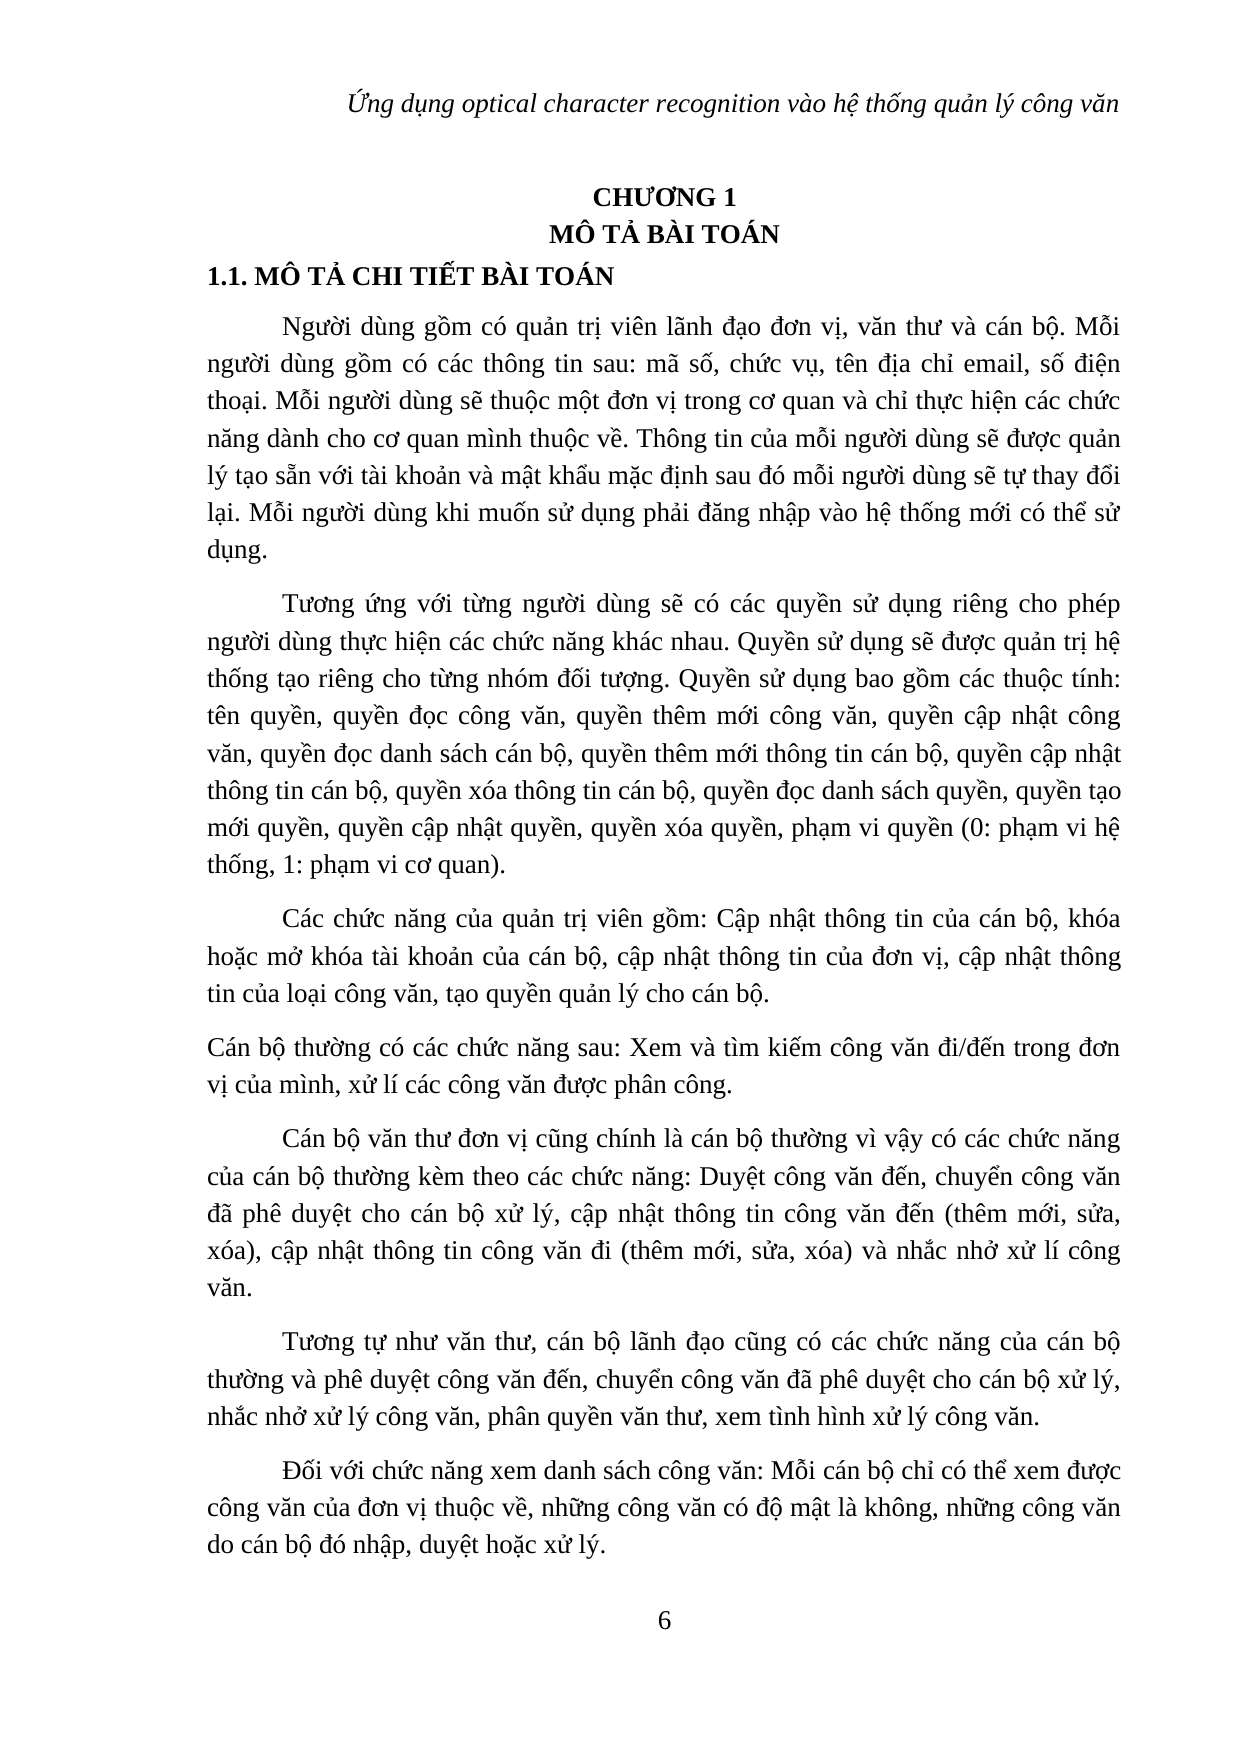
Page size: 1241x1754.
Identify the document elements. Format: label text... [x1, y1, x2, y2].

text Người dùng gồm có quản trị viên lãnh đạo đơn vị, văn thư và cán bộ. Mỗi người dùng gồm có các thông tin sau: mã số, chức vụ, tên địa chỉ email, số điện thoại. Mỗi người dùng sẽ thuộc một đơn vị trong cơ quan và chỉ thực hiện các chức năng dành cho cơ quan mình thuộc về. Thông tin của mỗi người dùng sẽ được quản lý tạo sẵn với tài khoản và mật khẩu mặc định sau đó mỗi người dùng sẽ tự thay đổi lại. Mỗi người dùng khi muốn sử dụng phải đăng nhập vào hệ thống mới có thể sử dụng. [207, 310, 1122, 565]
text Đối với chức năng xem danh sách công văn: Mỗi cán bộ chỉ có thể xem được công văn của đơn vị thuộc về, những công văn có độ mật là không, những công văn do cán bộ đó nhập, duyệt hoặc xử lý. [207, 1454, 1122, 1560]
text Các chức năng của quản trị viên gồm: Cập nhật thông tin của cán bộ, khóa hoặc mở khóa tài khoản của cán bộ, cập nhật thông tin của đơn vị, cập nhật thông tin của loại công văn, tạo quyền quản lý cho cán bộ. [207, 903, 1122, 1008]
text Tương ứng với từng người dùng sẽ có các quyền sử dụng riêng cho phép người dùng thực hiện các chức năng khác nhau. Quyền sử dụng sẽ được quản trị hệ thống tạo riêng cho từng nhóm đối tượng. Quyền sử dụng bao gồm các thuộc tính: tên quyền, quyền đọc công văn, quyền thêm mới công văn, quyền cập nhật công văn, quyền đọc danh sách cán bộ, quyền thêm mới thông tin cán bộ, quyền cập nhật thông tin cán bộ, quyền xóa thông tin cán bộ, quyền đọc danh sách quyền, quyền tạo mới quyền, quyền cập nhật quyền, quyền xóa quyền, phạm vi quyền (0: phạm vi hệ thống, 1: phạm vi cơ quan). [207, 588, 1122, 880]
text Tương tự như văn thư, cán bộ lãnh đạo cũng có các chức năng của cán bộ thường và phê duyệt công văn đến, chuyển công văn đã phê duyệt cho cán bộ xử lý, nhắc nhở xử lý công văn, phân quyền văn thư, xem tình hình xử lý công văn. [207, 1326, 1122, 1431]
text Cán bộ văn thư đơn vị cũng chính là cán bộ thường vì vậy có các chức năng của cán bộ thường kèm theo các chức năng: Duyệt công văn đến, chuyển công văn đã phê duyệt cho cán bộ xử lý, cập nhật thông tin công văn đến (thêm mới, sửa, xóa), cập nhật thông tin công văn đi (thêm mới, sửa, xóa) và nhắc nhở xử lí công văn. [207, 1122, 1122, 1303]
subtitle MÔ TẢ BÀI TOÁN [207, 181, 1122, 250]
text Cán bộ thường có các chức năng sau: Xem và tìm kiếm công văn đi/đến trong đơn vị của mình, xử lí các công văn được phân công. [207, 1031, 1122, 1099]
subtitle MÔ TẢ CHI TIẾT BÀI TOÁN [207, 260, 1122, 291]
